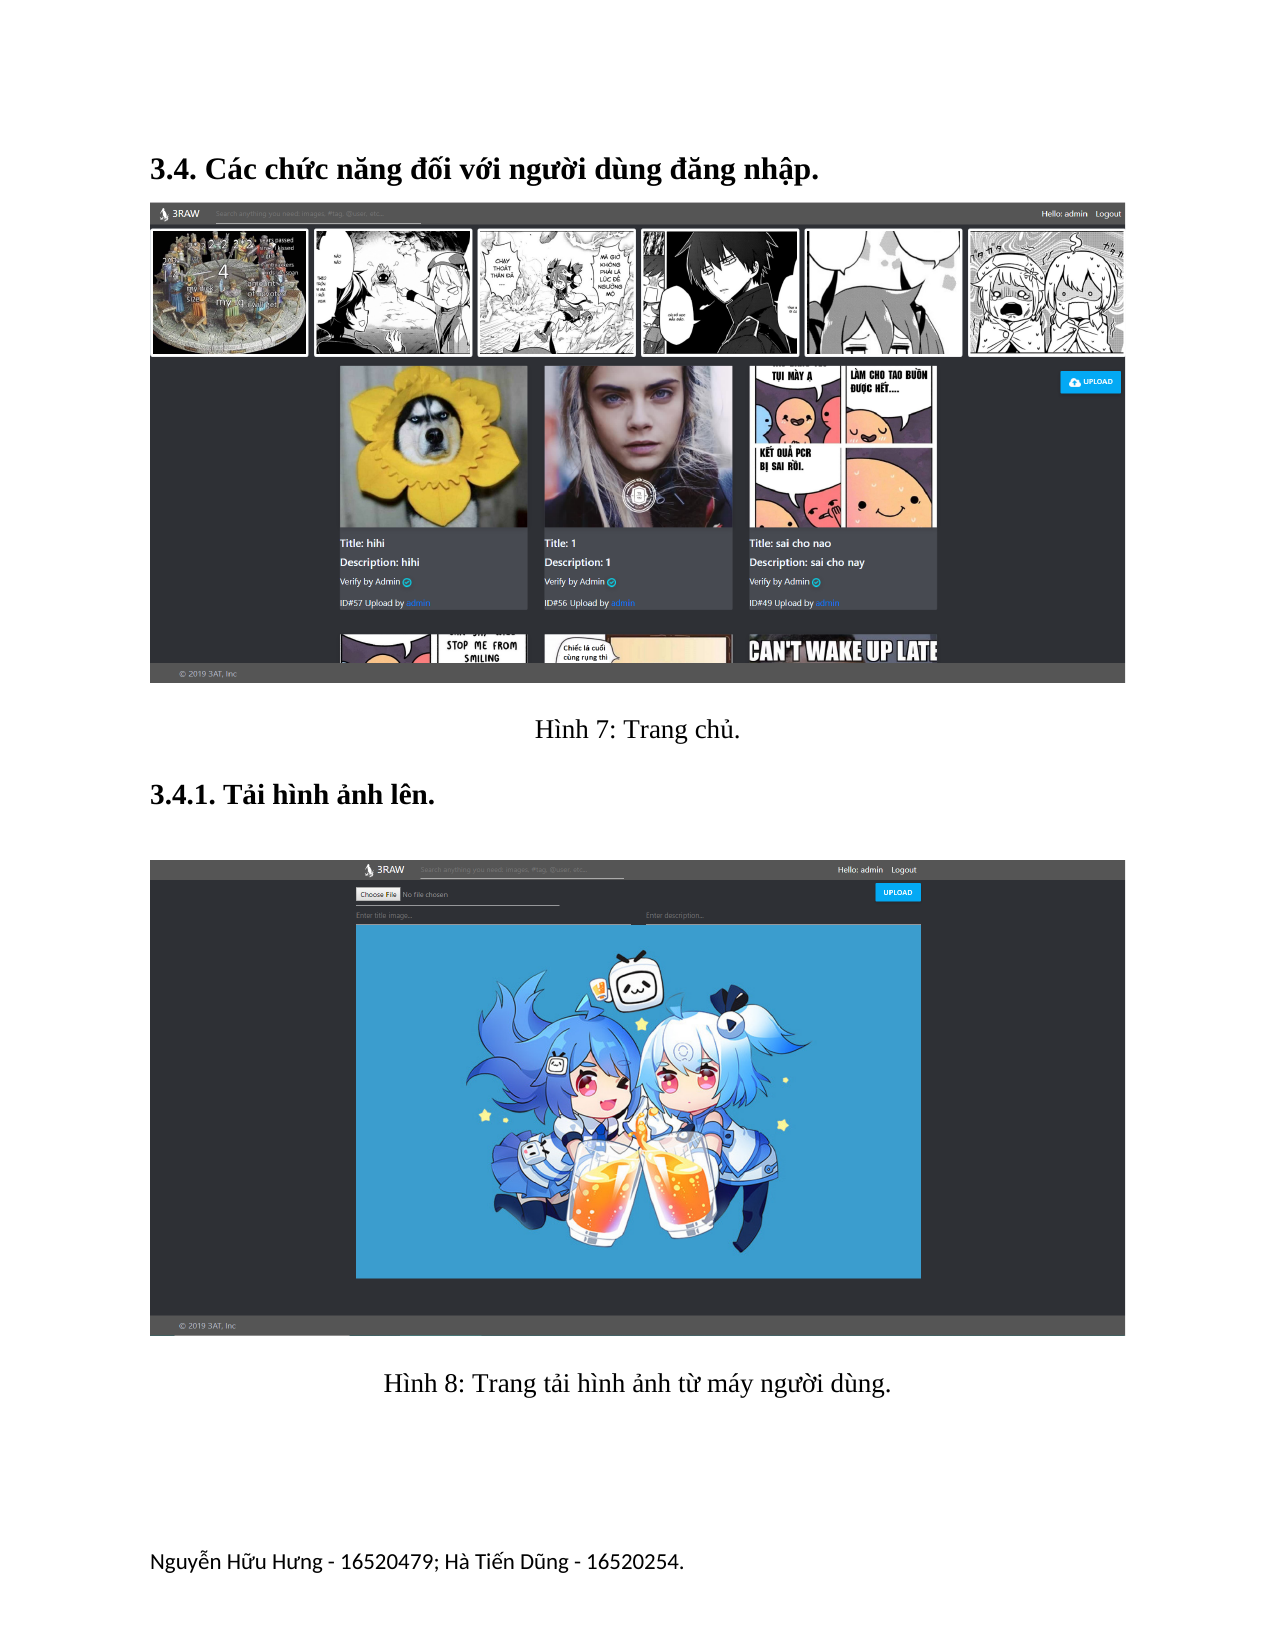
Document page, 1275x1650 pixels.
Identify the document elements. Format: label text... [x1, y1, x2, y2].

subtitle 3.4.1. Tải hình ảnh lên. [150, 777, 1125, 811]
subtitle 3.4. Các chức năng đối với người dùng đăng nhập. [150, 150, 1125, 186]
picture [150, 860, 1125, 1336]
text Hình 7: Trang chủ. [150, 714, 1125, 745]
picture [150, 202, 1125, 683]
text Hình 8: Trang tải hình ảnh từ máy người dùng. [150, 1367, 1125, 1398]
